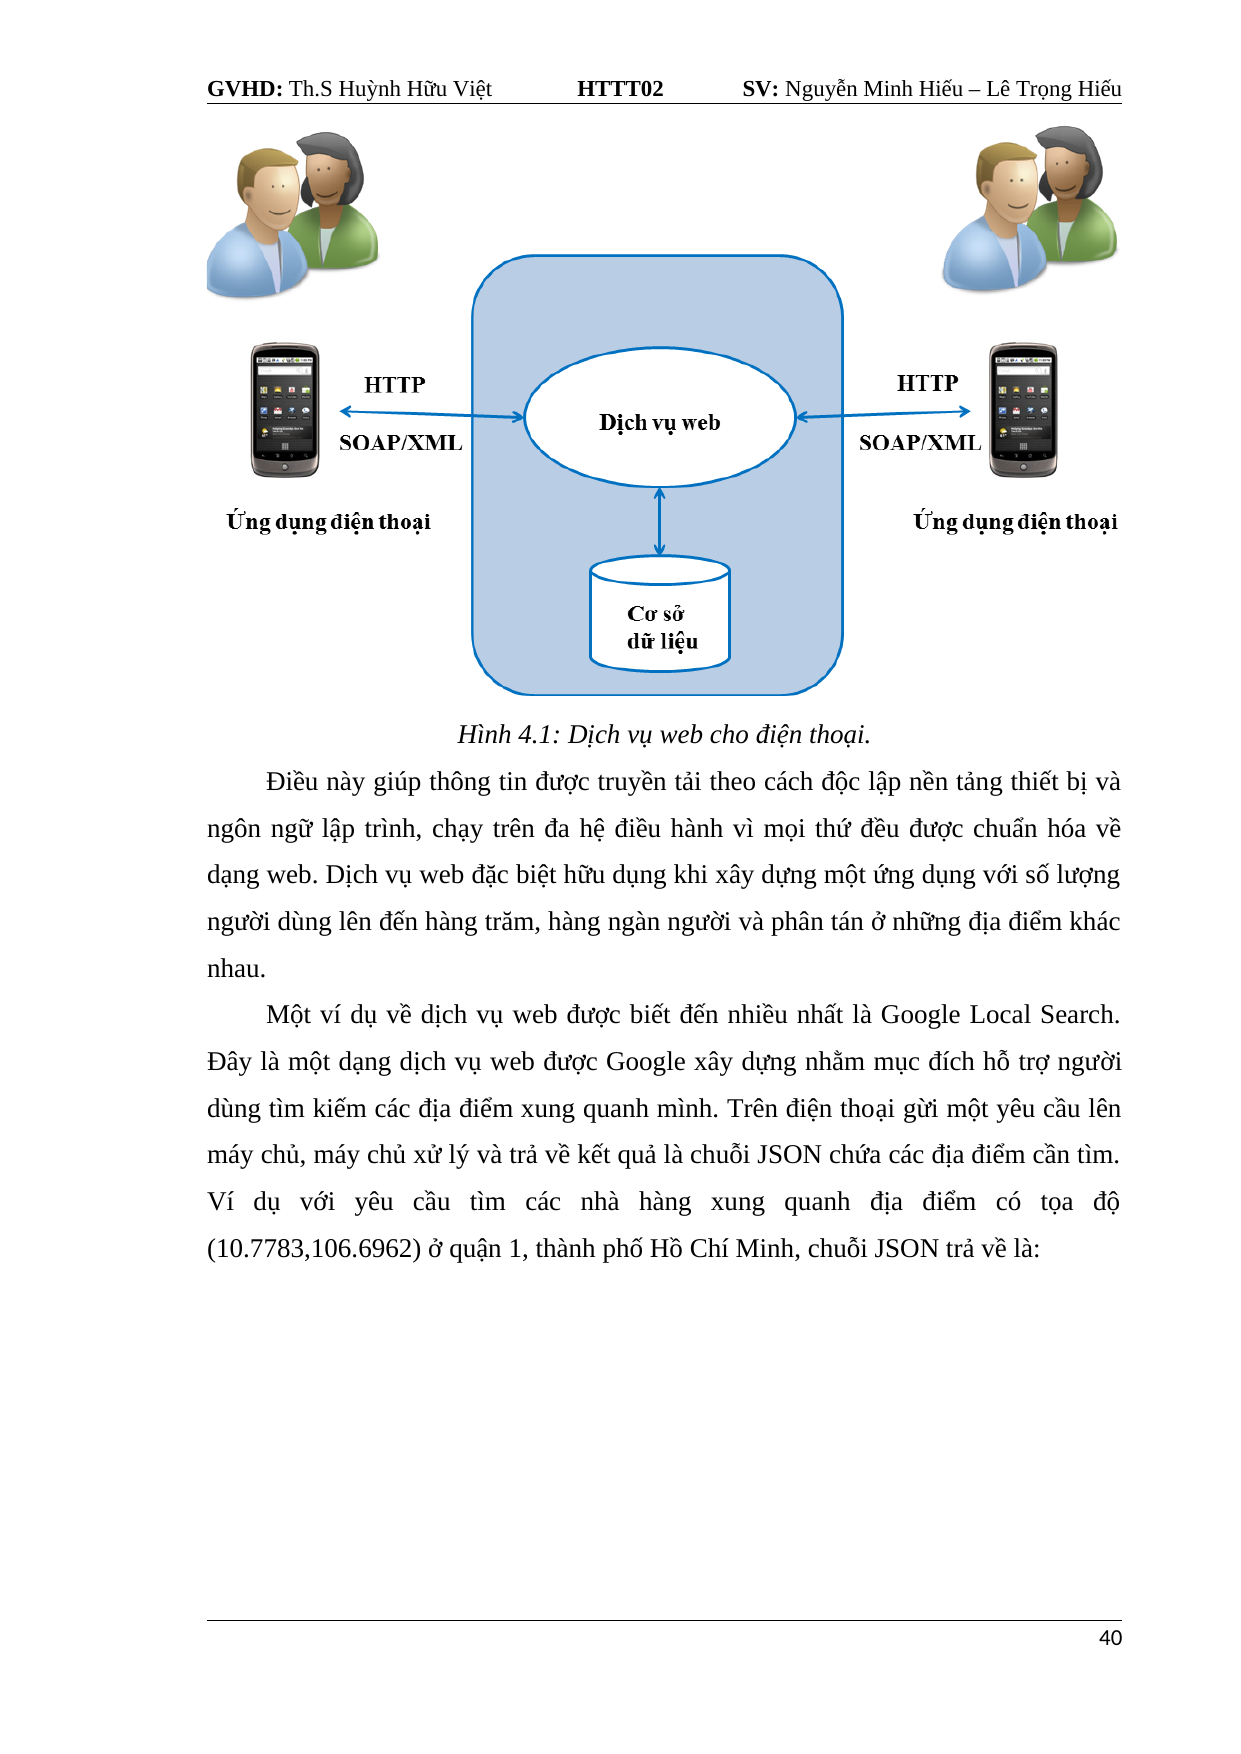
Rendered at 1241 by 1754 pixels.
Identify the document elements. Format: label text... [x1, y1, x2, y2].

text Điều này giúp thông tin được truyền tải theo cách độc lập nền tảng thiết bị và ngôn ngữ lập trình, chạy trên đa hệ điều hành vì mọi thứ đều được chuẩn hóa về dạng web. Dịch vụ web đặc biệt hữu dụng khi xây dựng một ứng dụng với số lượng người dùng lên đến hàng trăm, hàng ngàn người và phân tán ở những địa điểm khác nhau. [207, 765, 1122, 983]
picture [206, 118, 1123, 705]
text Một ví dụ về dịch vụ web được biết đến nhiều nhất là Google Local Search. Đây là một dạng dịch vụ web được Google xây dựng nhằm mục đích hỗ trợ người dùng tìm kiếm các địa điểm xung quanh mình. Trên điện thoại gừi một yêu cầu lên máy chủ, máy chủ xử lý và trả về kết quả là chuỗi JSON chứa các địa điểm cần tìm. Ví dụ với yêu cầu tìm các nhà hàng xung quanh địa điểm có tọa độ (10.7783,106.6962) ở quận 1, thành phố Hồ Chí Minh, chuỗi JSON trả về là: [207, 999, 1122, 1263]
text Hình 4.1: Dịch vụ web cho điện thoại. [207, 719, 1122, 750]
